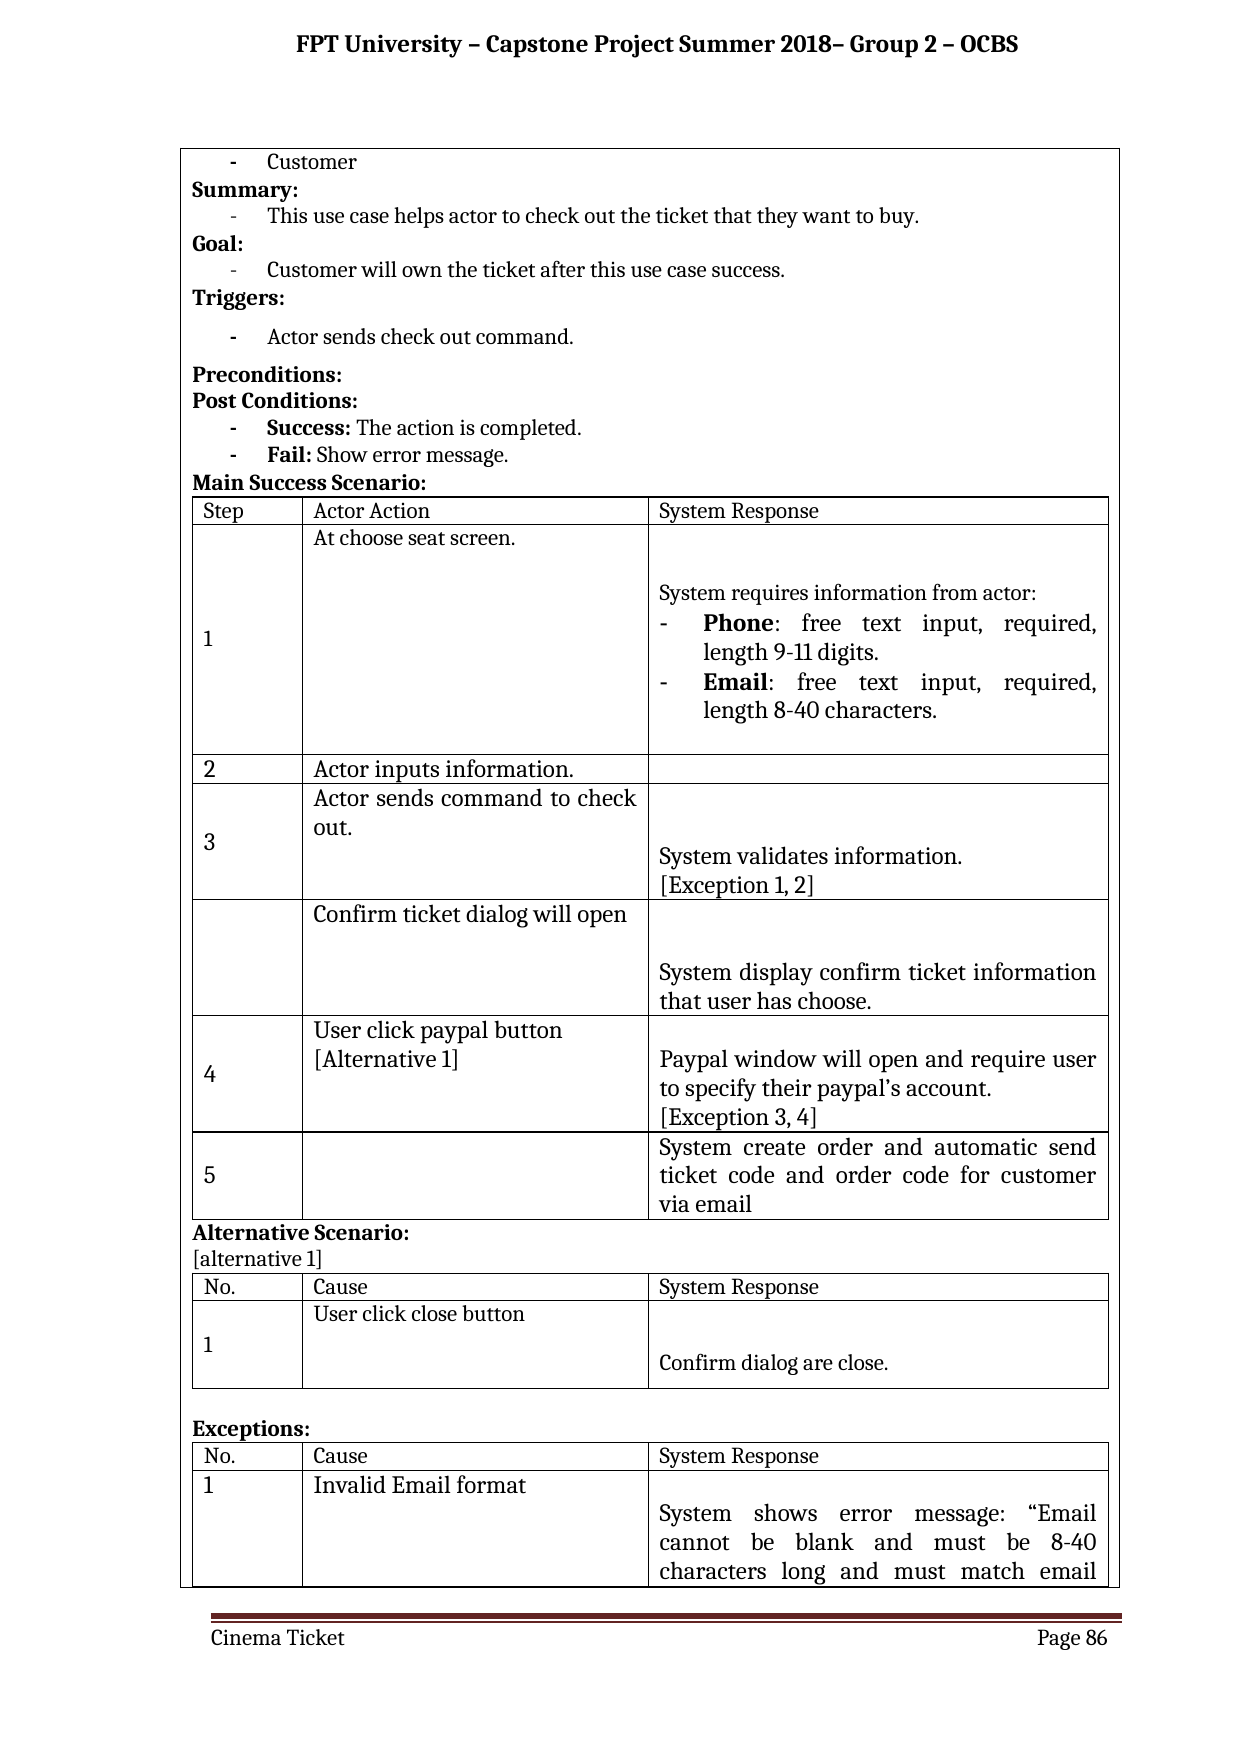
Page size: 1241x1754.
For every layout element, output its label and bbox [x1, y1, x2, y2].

table_cell [181, 149, 1119, 1587]
